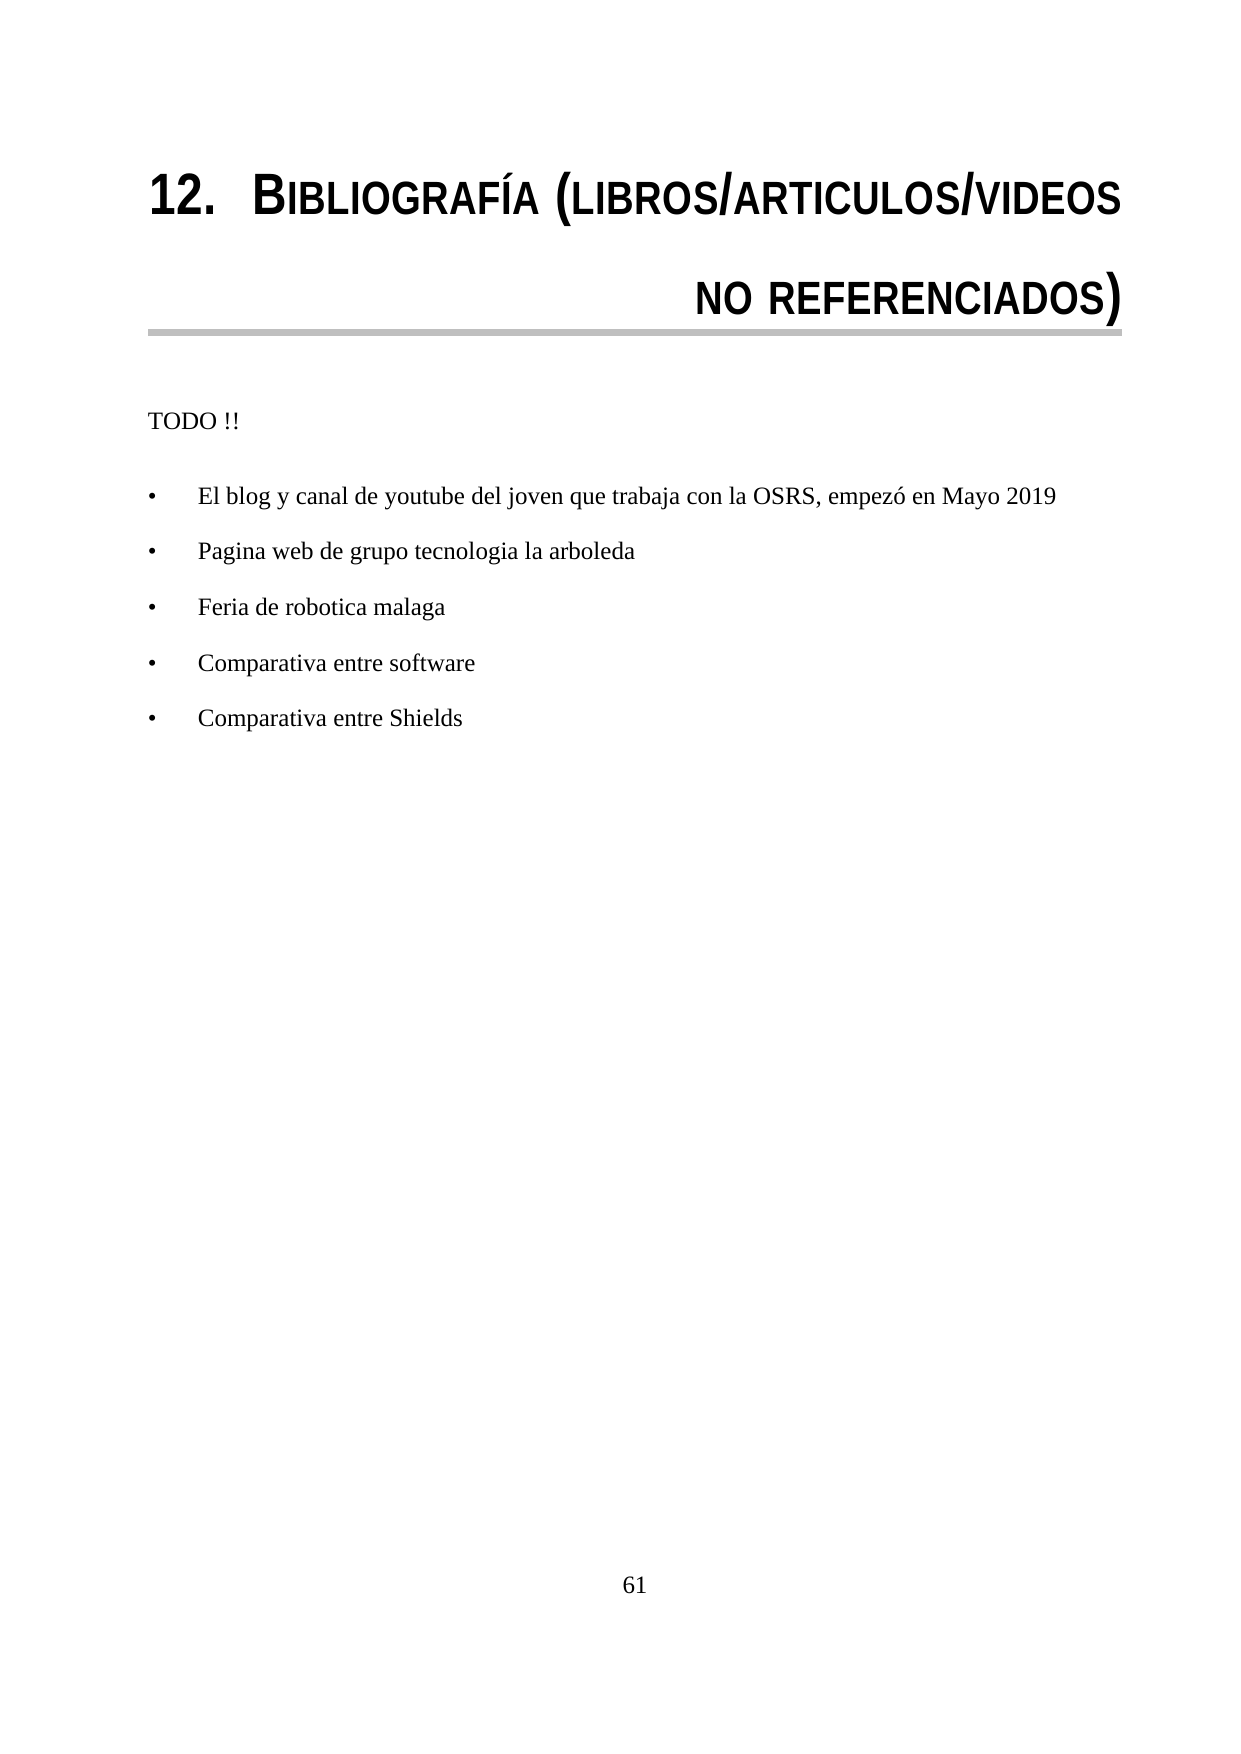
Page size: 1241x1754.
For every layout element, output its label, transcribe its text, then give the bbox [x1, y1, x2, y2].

list Comparativa entre software [148, 648, 1122, 676]
list Comparativa entre Shields [148, 703, 1122, 732]
text TODO !! [148, 406, 1122, 435]
list Feria de robotica malaga [148, 592, 1122, 621]
subtitle Bibliografía (libros/articulos/videos no referenciados) [148, 160, 1122, 329]
list Pagina web de grupo tecnologia la arboleda [148, 536, 1122, 565]
list El blog y canal de youtube del joven que trabaja con la OSRS, empezó en Mayo 2019 [148, 481, 1122, 509]
